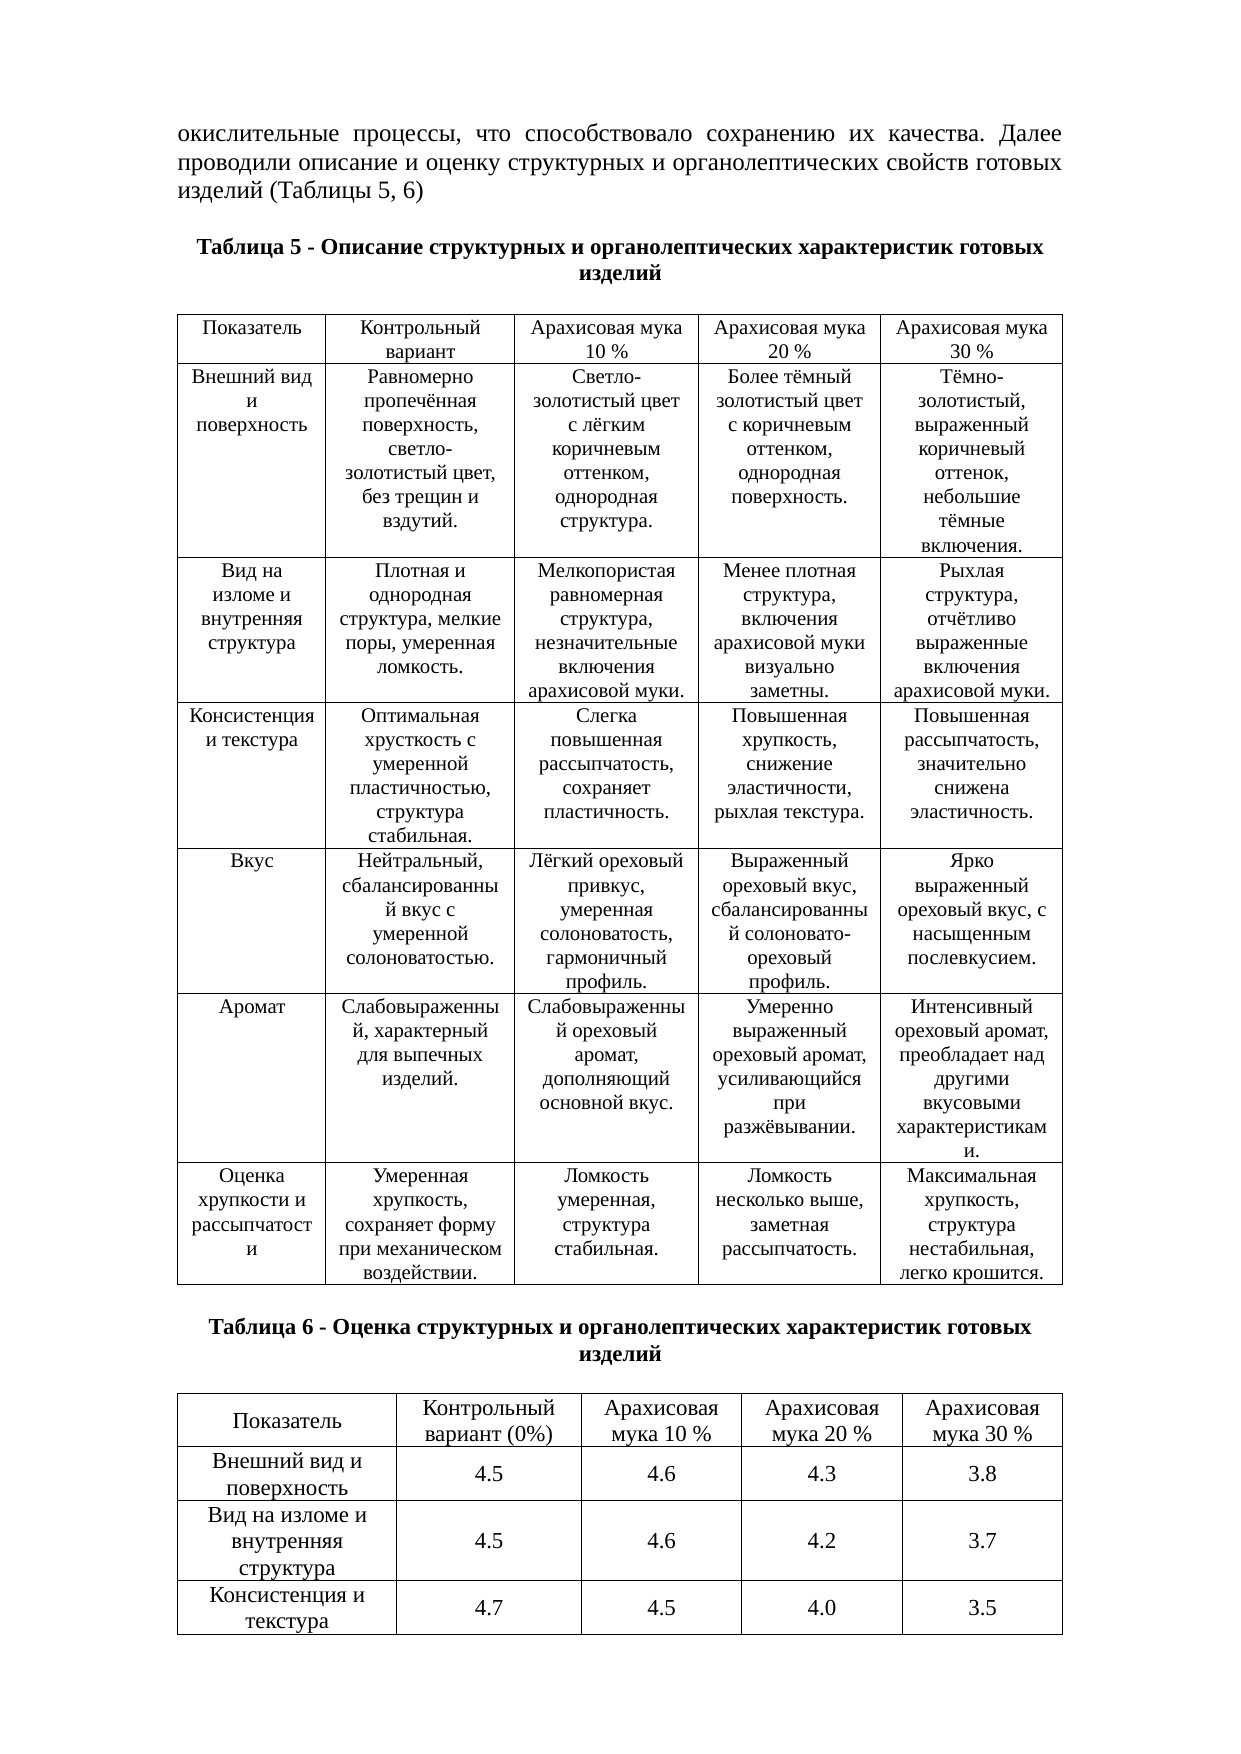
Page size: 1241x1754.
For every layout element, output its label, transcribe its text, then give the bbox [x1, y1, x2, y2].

text Таблица 6 - Оценка структурных и органолептических характеристик готовых изделий [177, 1313, 1063, 1366]
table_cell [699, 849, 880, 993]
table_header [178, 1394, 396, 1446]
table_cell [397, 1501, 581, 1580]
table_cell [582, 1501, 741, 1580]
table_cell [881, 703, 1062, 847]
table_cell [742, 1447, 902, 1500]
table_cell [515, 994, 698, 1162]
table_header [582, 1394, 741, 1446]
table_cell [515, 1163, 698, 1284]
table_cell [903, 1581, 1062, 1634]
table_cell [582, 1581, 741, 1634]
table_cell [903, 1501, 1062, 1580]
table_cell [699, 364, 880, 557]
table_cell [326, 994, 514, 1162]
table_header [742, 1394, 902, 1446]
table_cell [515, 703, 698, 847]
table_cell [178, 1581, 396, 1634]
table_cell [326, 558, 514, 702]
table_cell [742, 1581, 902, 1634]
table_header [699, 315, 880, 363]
text Таблица 5 - Описание структурных и органолептических характеристик готовых изделий [177, 233, 1063, 286]
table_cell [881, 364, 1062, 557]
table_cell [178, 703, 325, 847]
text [177, 118, 1063, 204]
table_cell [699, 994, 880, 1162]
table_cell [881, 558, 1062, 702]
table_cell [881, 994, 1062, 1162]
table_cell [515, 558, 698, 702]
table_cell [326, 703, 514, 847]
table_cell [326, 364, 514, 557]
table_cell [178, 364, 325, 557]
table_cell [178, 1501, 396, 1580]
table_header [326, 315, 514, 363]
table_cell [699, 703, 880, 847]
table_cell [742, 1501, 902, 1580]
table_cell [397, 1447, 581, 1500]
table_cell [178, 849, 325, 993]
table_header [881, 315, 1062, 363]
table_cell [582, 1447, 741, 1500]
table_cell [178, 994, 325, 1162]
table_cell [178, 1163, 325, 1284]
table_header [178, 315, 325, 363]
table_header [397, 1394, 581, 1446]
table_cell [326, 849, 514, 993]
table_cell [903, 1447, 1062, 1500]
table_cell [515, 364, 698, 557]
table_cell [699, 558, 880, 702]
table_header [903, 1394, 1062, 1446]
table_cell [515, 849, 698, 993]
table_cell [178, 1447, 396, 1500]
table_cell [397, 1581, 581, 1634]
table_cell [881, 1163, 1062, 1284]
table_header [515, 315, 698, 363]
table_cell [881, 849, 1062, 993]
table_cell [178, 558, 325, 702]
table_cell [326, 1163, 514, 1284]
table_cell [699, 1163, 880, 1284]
